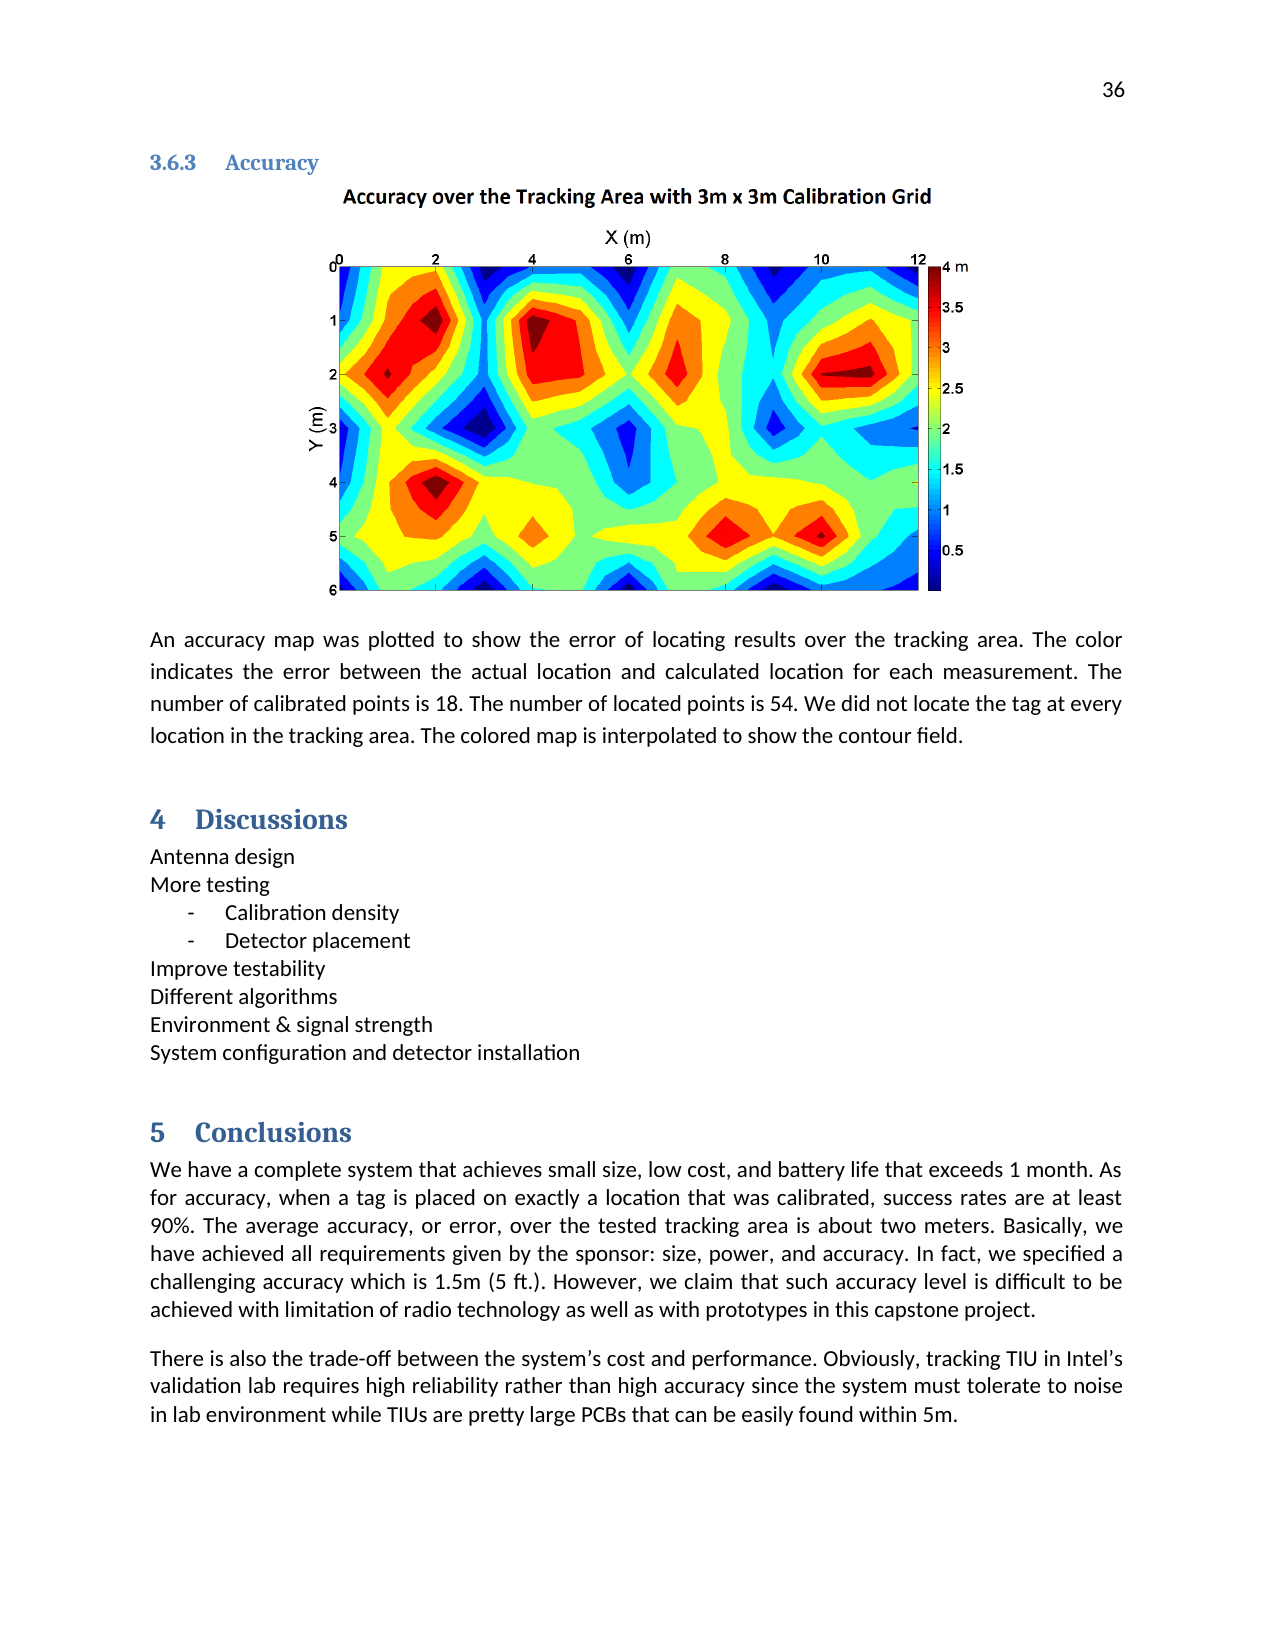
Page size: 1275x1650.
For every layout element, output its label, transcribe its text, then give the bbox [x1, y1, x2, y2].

list Detector placement [187, 926, 1125, 954]
text There is also the trade-off between the system’s cost and performance. Obviously, tracking TIU in Intel’s validation lab requires high reliability rather than high accuracy since the system must tolerate to noise in lab environment while TIUs are pretty large PCBs that can be easily found within 5m. [150, 1344, 1125, 1428]
subtitle Conclusions [150, 1116, 1125, 1150]
subtitle Discussions [150, 803, 1125, 837]
text Environment & signal strength [150, 1010, 1125, 1038]
text System configuration and detector installation [150, 1038, 1125, 1066]
text More testing [150, 870, 1125, 898]
text Antenna design [150, 842, 1125, 870]
list Calibration density [187, 898, 1125, 926]
picture [305, 180, 970, 600]
text Different algorithms [150, 982, 1125, 1010]
text Improve testability [150, 954, 1125, 982]
text An accuracy map was plotted to show the error of locating results over the tracking area. The color indicates the error between the actual location and calculated location for each measurement. The number of calibrated points is 18. The number of located points is 54. We did not locate the tag at every location in the tracking area. The colored map is interpolated to show the contour field. [150, 625, 1125, 749]
text We have a complete system that achieves small size, low cost, and battery life that exceeds 1 month. As for accuracy, when a tag is placed on exactly a location that was calibrated, success rates are at least 90%. The average accuracy, or error, over the tested tracking area is about two meters. Basically, we have achieved all requirements given by the sponsor: size, power, and accuracy. In fact, we specified a challenging accuracy which is 1.5m (5 ft.). However, we claim that such accuracy level is difficult to be achieved with limitation of radio technology as well as with prototypes in this capstone project. [150, 1155, 1125, 1323]
subtitle Accuracy [150, 150, 1125, 176]
